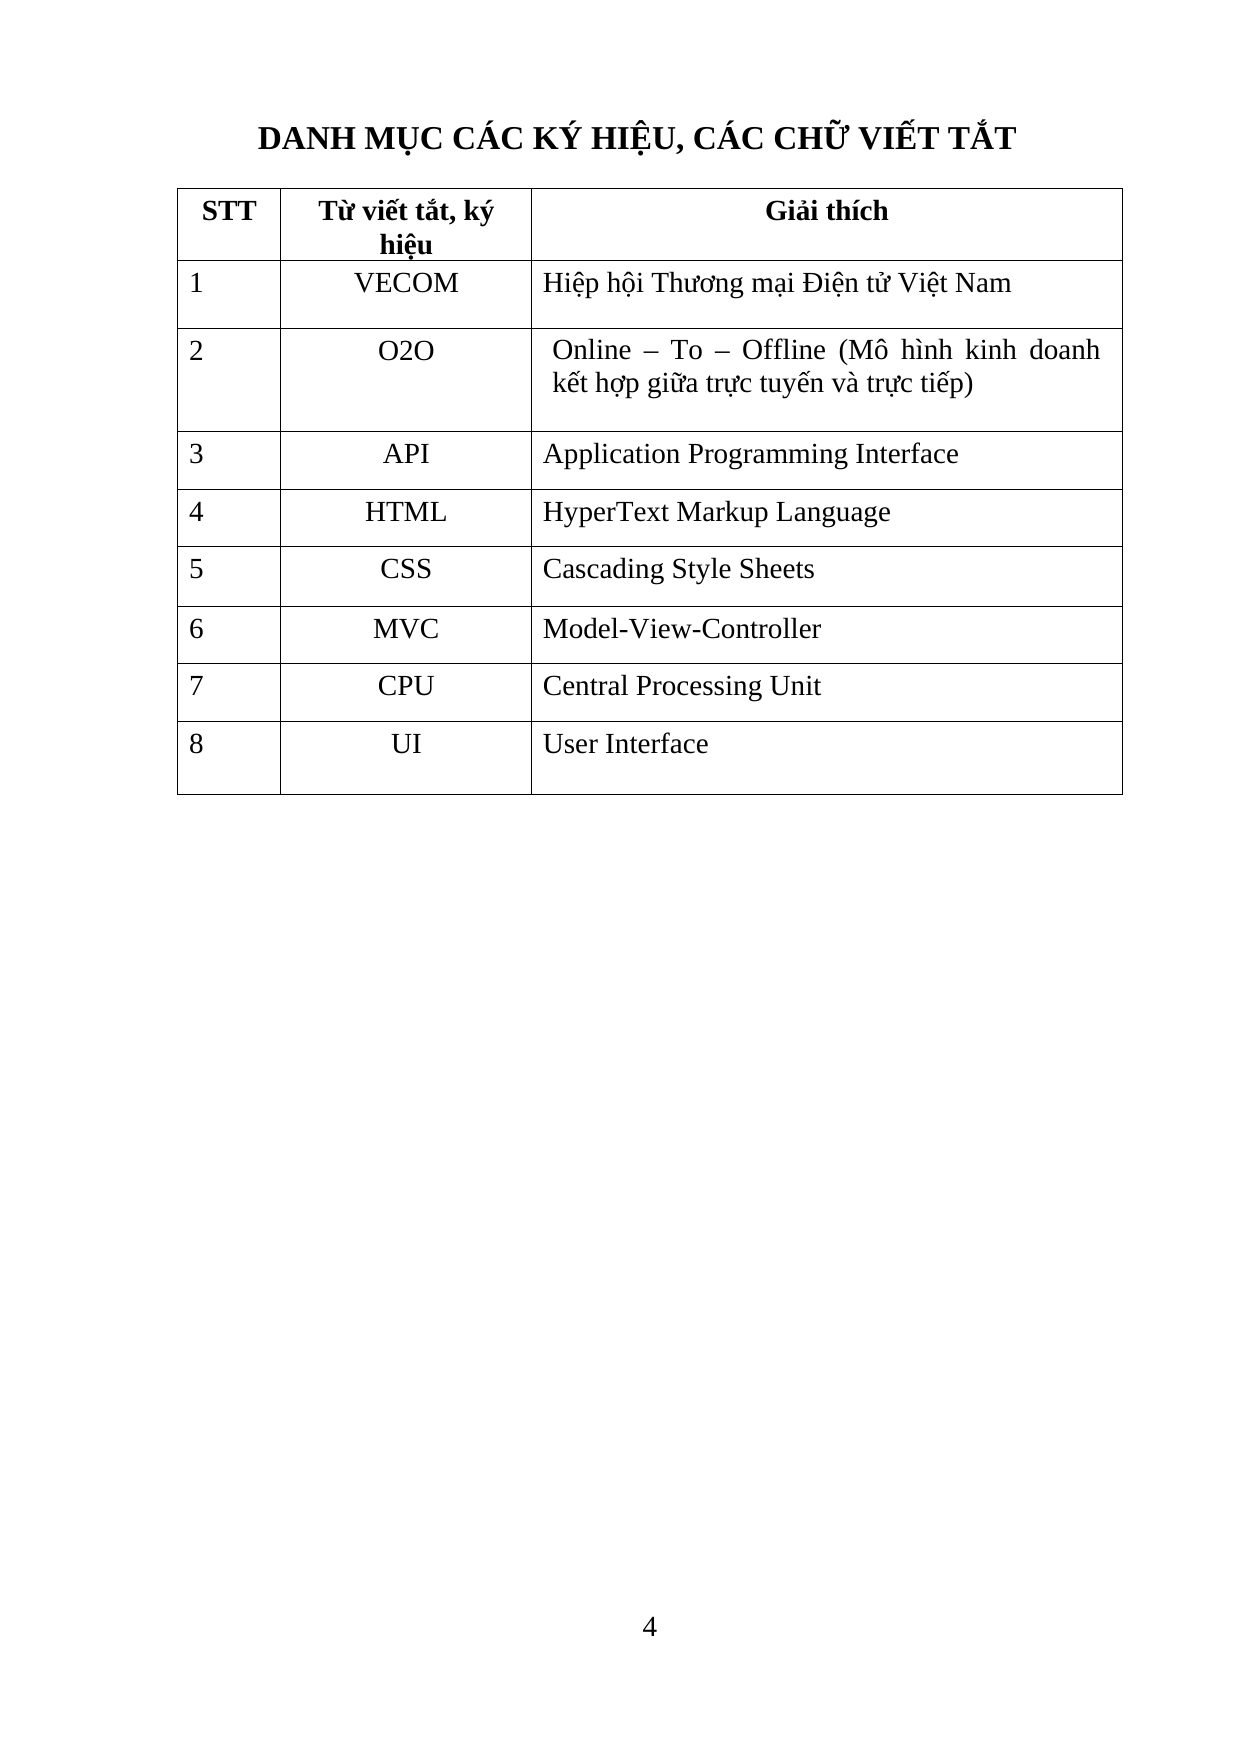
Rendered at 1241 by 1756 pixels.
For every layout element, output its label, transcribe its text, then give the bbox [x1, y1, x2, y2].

table_cell 3 [178, 432, 280, 489]
table_cell 1 [178, 261, 280, 328]
table_header Từ viết tắt, ký hiệu [281, 189, 531, 260]
table_cell O2O [281, 329, 531, 431]
table_cell UI [281, 722, 531, 794]
table_cell Central Processing Unit [532, 664, 1122, 721]
table_cell 6 [178, 607, 280, 663]
table_cell CSS [281, 547, 531, 606]
table_cell Hiệp hội Thương mại Điện tử Việt Nam [532, 261, 1122, 328]
table_cell 8 [178, 722, 280, 794]
table_cell Application Programming Interface [532, 432, 1122, 489]
table_cell 7 [178, 664, 280, 721]
table_cell CPU [281, 664, 531, 721]
table_header Giải thích [532, 189, 1122, 260]
subtitle DANH MỤC CÁC KÝ HIỆU, CÁC CHỮ VIẾT TẮT [177, 118, 1122, 156]
table_cell Cascading Style Sheets [532, 547, 1122, 606]
table_cell 5 [178, 547, 280, 606]
table_cell 2 [178, 329, 280, 431]
table_header STT [178, 189, 280, 260]
table_cell 4 [178, 490, 280, 546]
table_cell HyperText Markup Language [532, 490, 1122, 546]
table_cell Model-View-Controller [532, 607, 1122, 663]
table_cell Online – To – Offline (Mô hình kinh doanh kết hợp giữa trực tuyến và trực tiếp) [532, 329, 1122, 431]
table_cell MVC [281, 607, 531, 663]
table_cell API [281, 432, 531, 489]
table_cell VECOM [281, 261, 531, 328]
table_cell HTML [281, 490, 531, 546]
table_cell User Interface [532, 722, 1122, 794]
